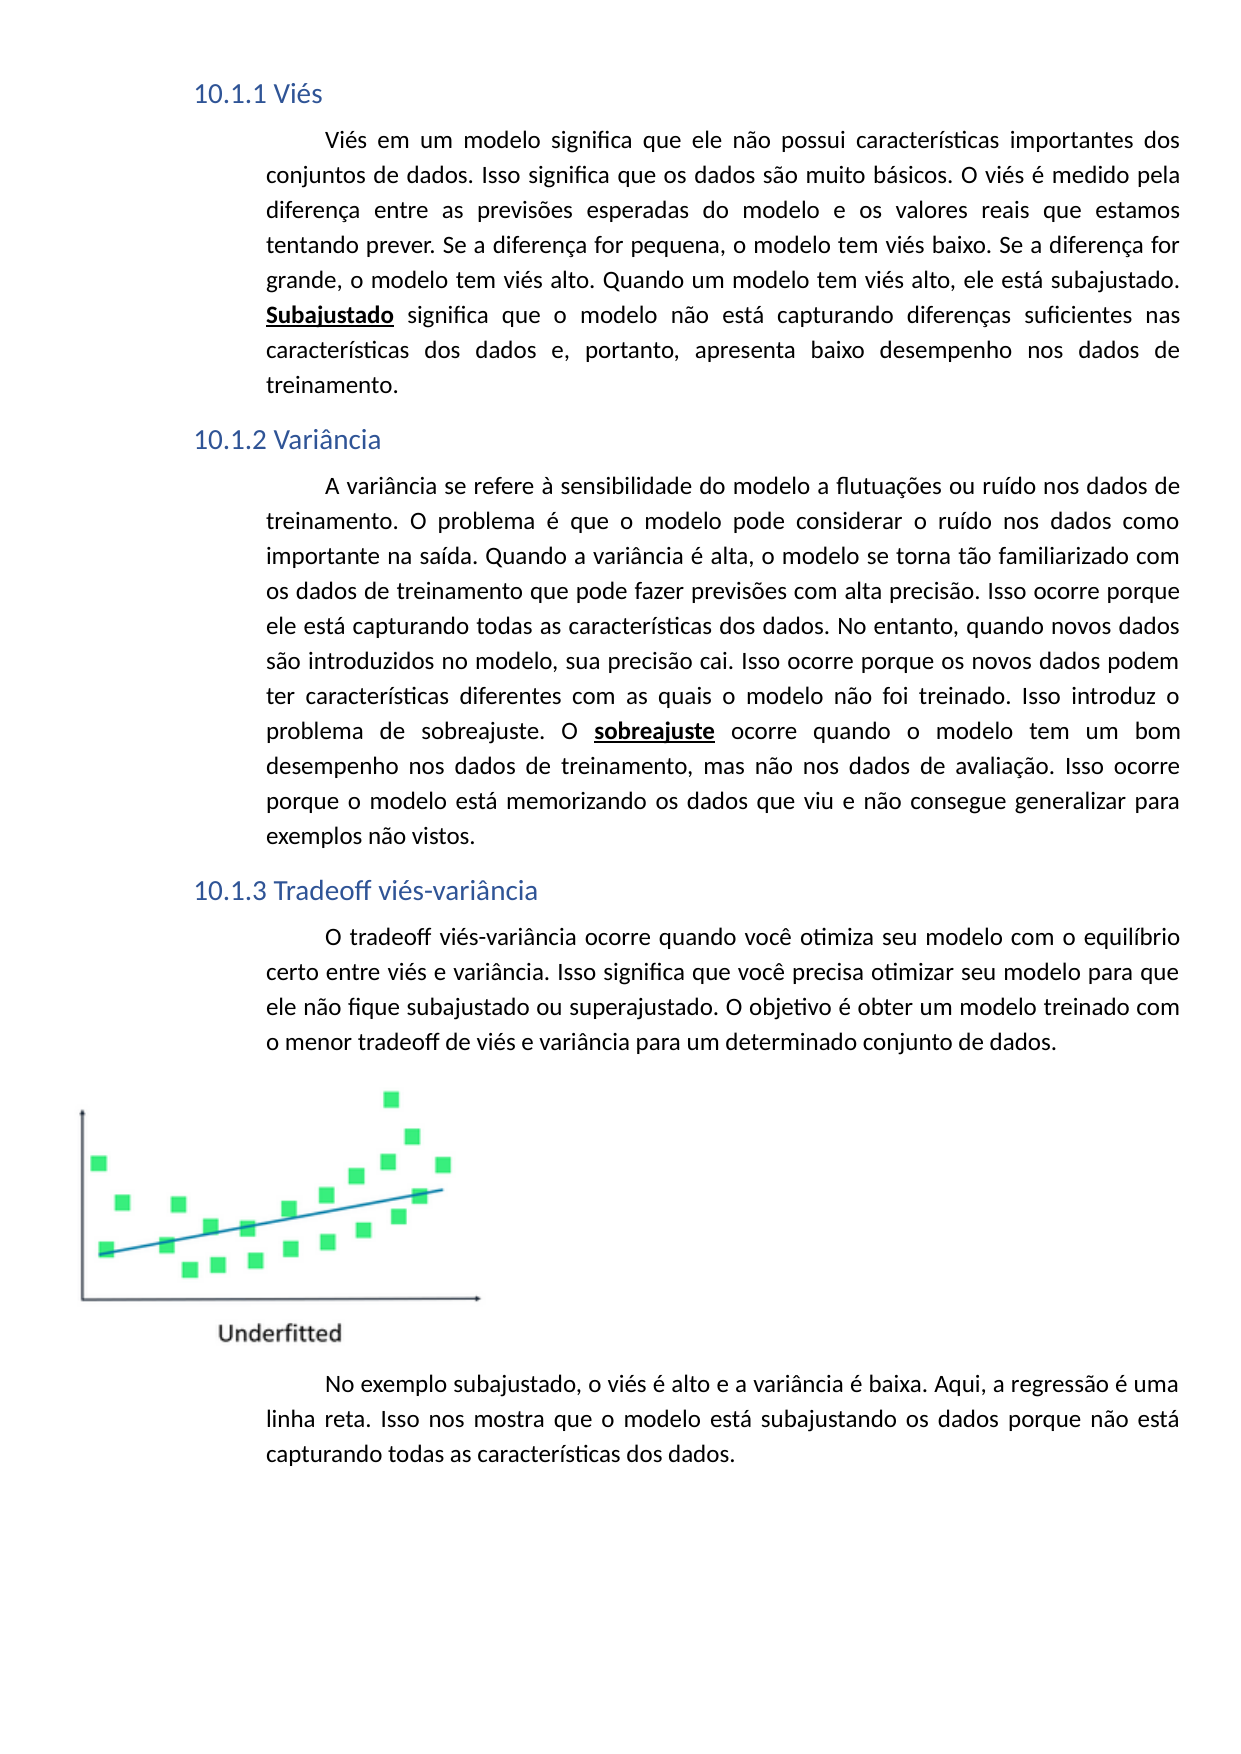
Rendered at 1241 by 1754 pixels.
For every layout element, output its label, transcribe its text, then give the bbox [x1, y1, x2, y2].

picture [64, 1077, 490, 1347]
subtitle 10.1.2 Variância [118, 421, 1181, 457]
text No exemplo subajustado, o viés é alto e a variância é baixa. Aqui, a regressão é uma linha reta. Isso nos mostra que o modelo está subajustando os dados porque não está capturando todas as características dos dados. [266, 1368, 1181, 1468]
text Viés em um modelo significa que ele não possui características importantes dos conjuntos de dados. Isso significa que os dados são muito básicos. O viés é medido pela diferença entre as previsões esperadas do modelo e os valores reais que estamos tentando prever. Se a diferença for pequena, o modelo tem viés baixo. Se a diferença for grande, o modelo tem viés alto. Quando um modelo tem viés alto, ele está subajustado. Subajustado significa que o modelo não está capturando diferenças suficientes nas características dos dados e, portanto, apresenta baixo desempenho nos dados de treinamento. [266, 124, 1181, 400]
text O tradeoff viés-variância ocorre quando você otimiza seu modelo com o equilíbrio certo entre viés e variância. Isso significa que você precisa otimizar seu modelo para que ele não fique subajustado ou superajustado. O objetivo é obter um modelo treinado com o menor tradeoff de viés e variância para um determinado conjunto de dados. [266, 921, 1181, 1057]
text A variância se refere à sensibilidade do modelo a flutuações ou ruído nos dados de treinamento. O problema é que o modelo pode considerar o ruído nos dados como importante na saída. Quando a variância é alta, o modelo se torna tão familiarizado com os dados de treinamento que pode fazer previsões com alta precisão. Isso ocorre porque ele está capturando todas as características dos dados. No entanto, quando novos dados são introduzidos no modelo, sua precisão cai. Isso ocorre porque os novos dados podem ter características diferentes com as quais o modelo não foi treinado. Isso introduz o problema de sobreajuste. O sobreajuste ocorre quando o modelo tem um bom desempenho nos dados de treinamento, mas não nos dados de avaliação. Isso ocorre porque o modelo está memorizando os dados que viu e não consegue generalizar para exemplos não vistos. [266, 470, 1181, 851]
subtitle 10.1.1 Viés [118, 75, 1181, 111]
subtitle 10.1.3 Tradeoff viés-variância [118, 872, 1181, 907]
